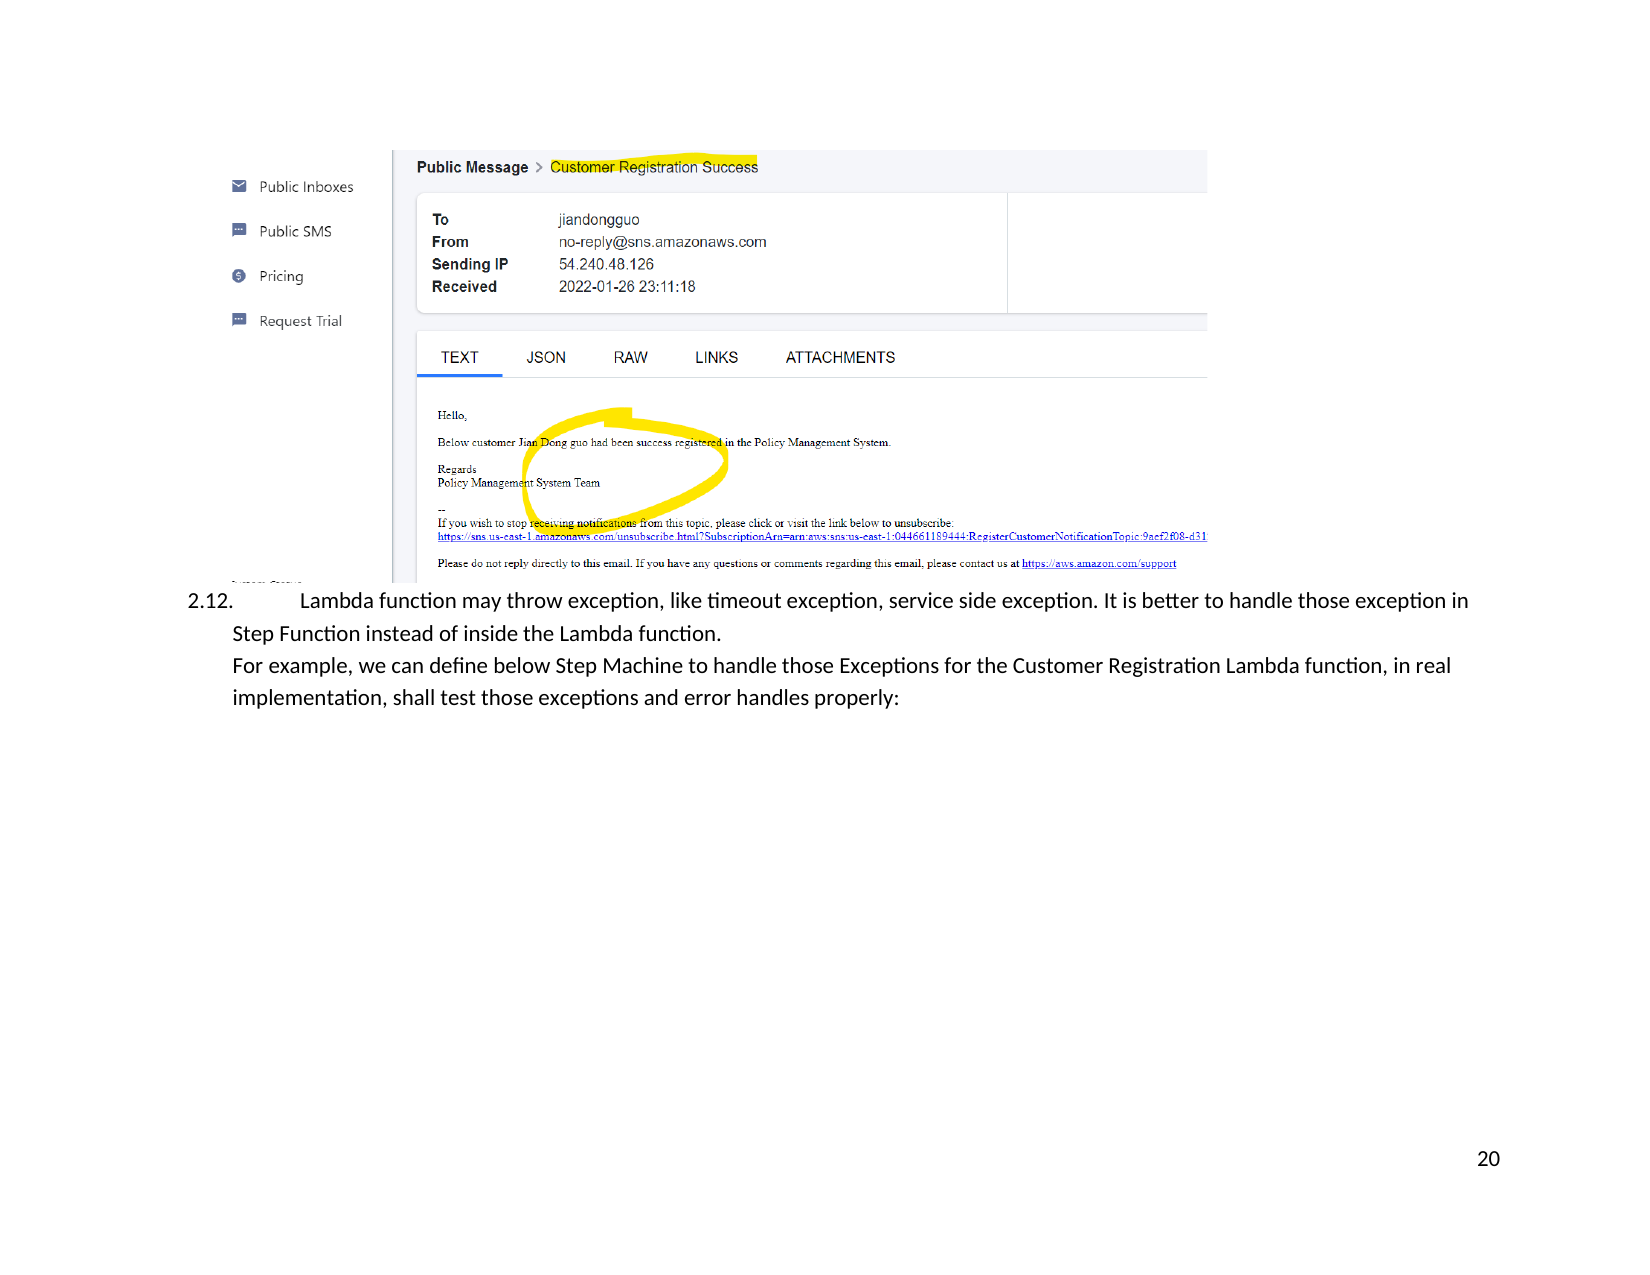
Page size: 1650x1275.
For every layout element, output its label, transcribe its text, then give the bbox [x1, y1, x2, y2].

picture [232, 150, 1208, 583]
list For example, we can define below Step Machine to handle those Exceptions for the Customer Registration Lambda function, in real implementation, shall test those exceptions and error handles properly: [232, 651, 1500, 711]
list Lambda function may throw exception, like timeout exception, service side exception. It is better to handle those exception in Step Function instead of inside the Lambda function. [187, 587, 1500, 647]
